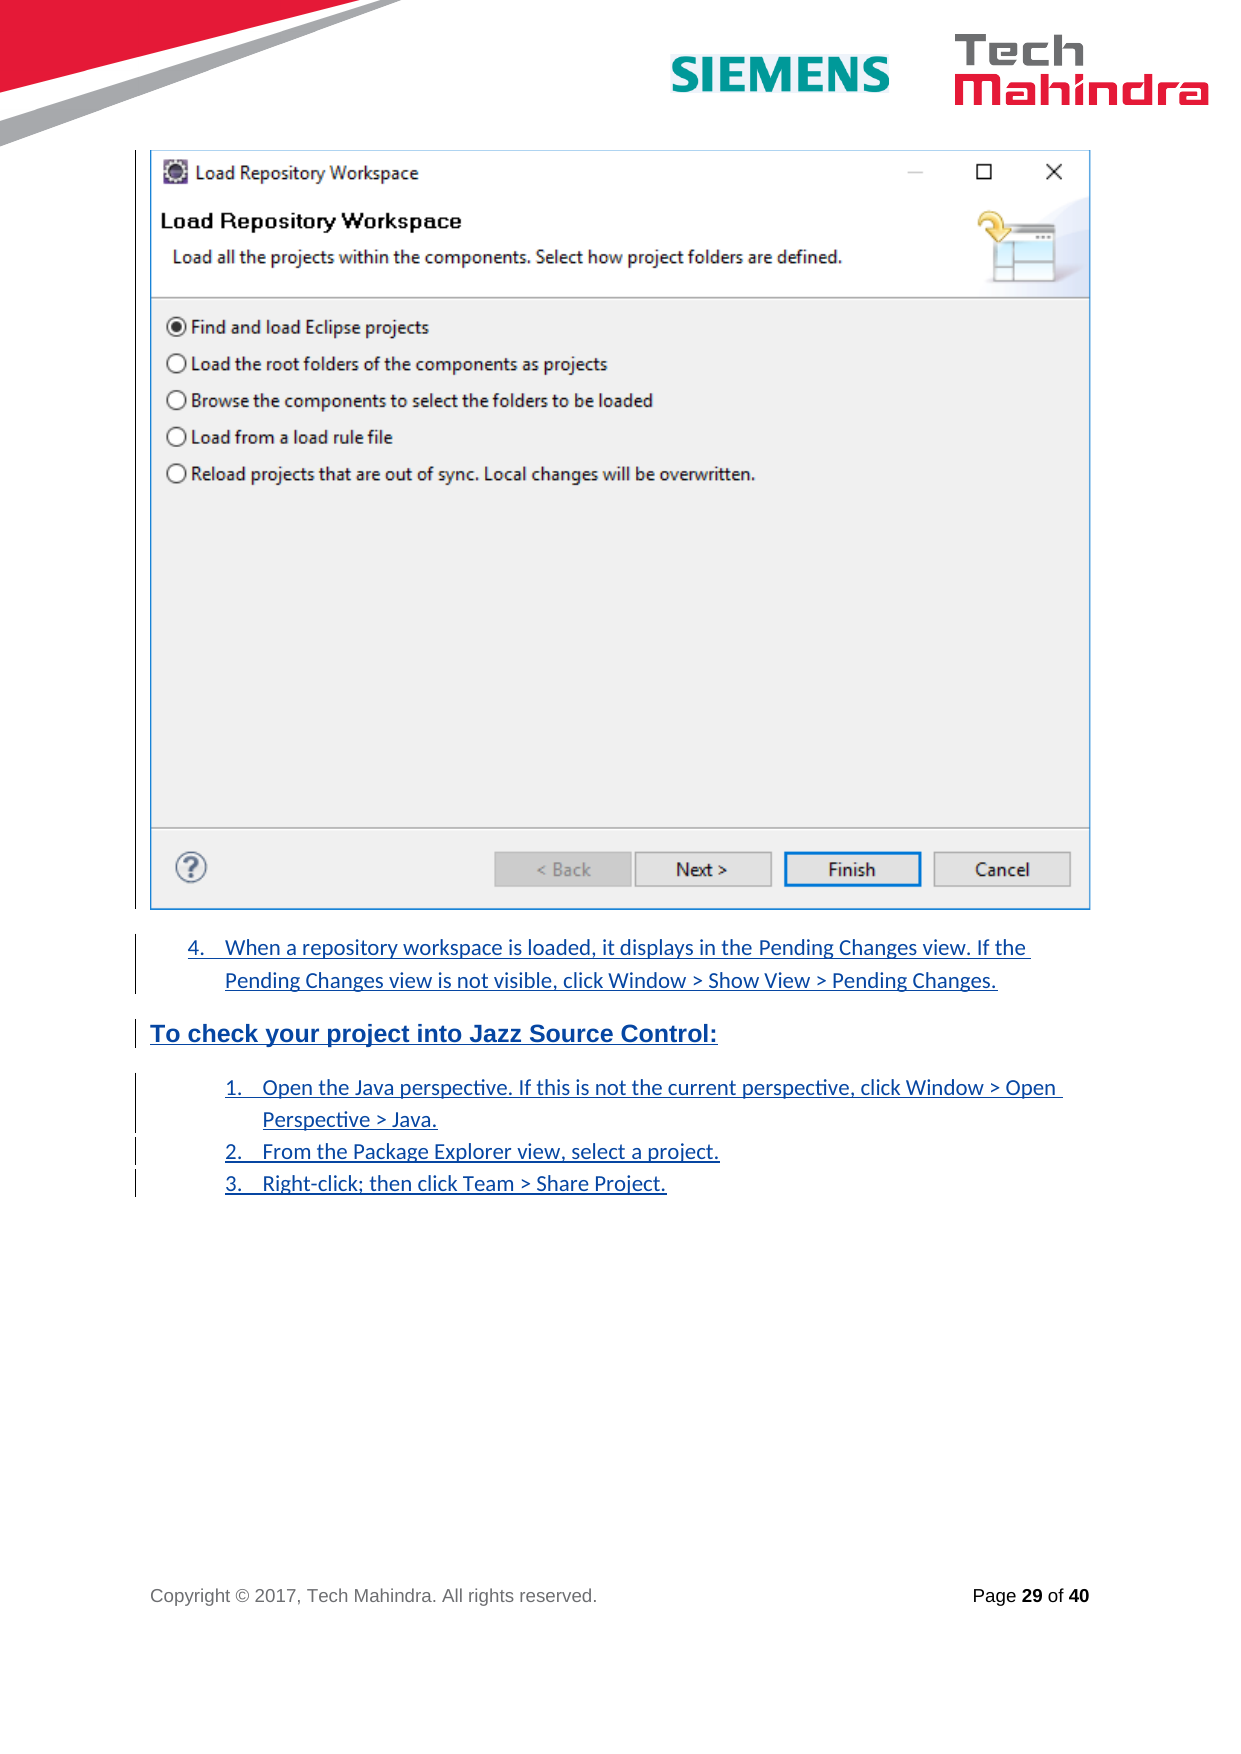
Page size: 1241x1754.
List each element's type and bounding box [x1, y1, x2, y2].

picture [0, 0, 423, 148]
picture [150, 150, 1091, 910]
picture [955, 34, 1209, 105]
picture [670, 54, 890, 93]
